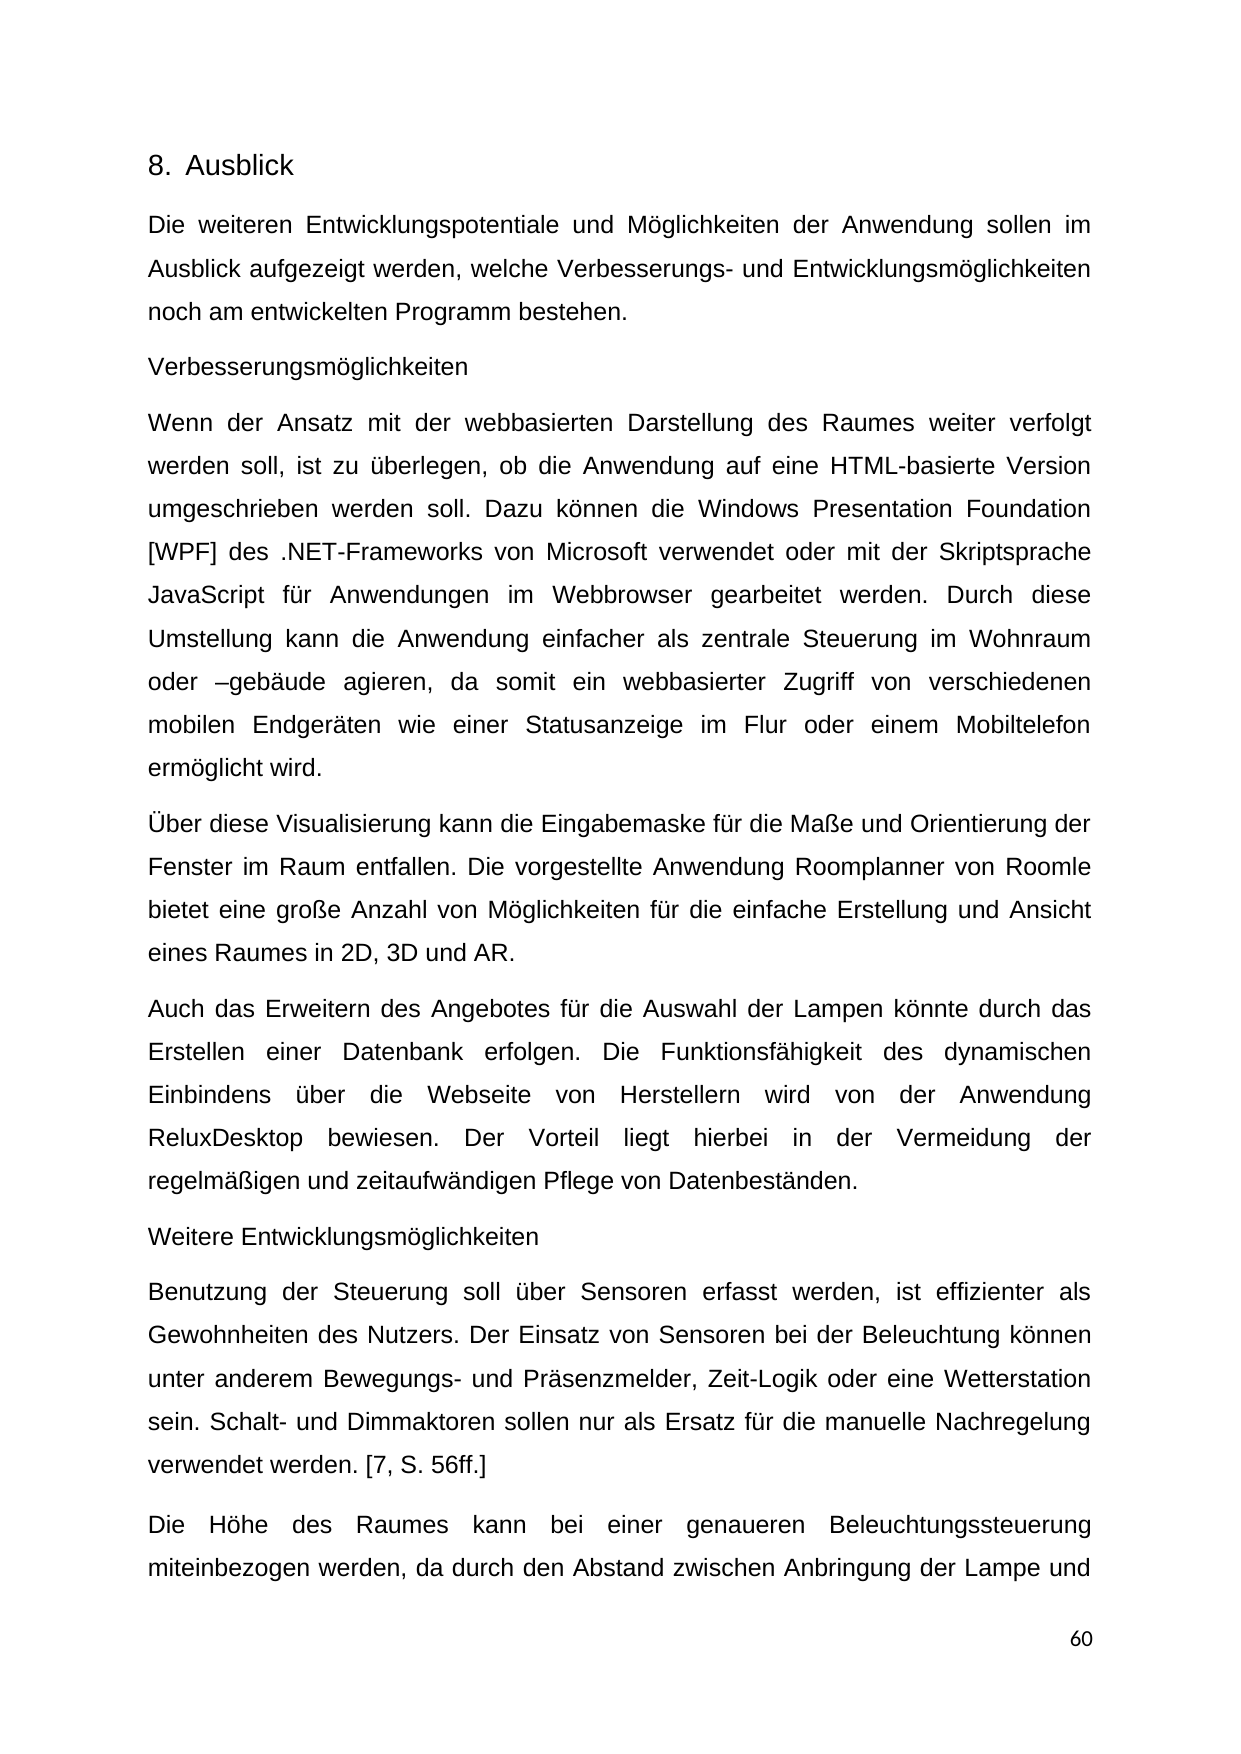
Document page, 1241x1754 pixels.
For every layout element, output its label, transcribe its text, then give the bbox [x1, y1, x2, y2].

list Ausblick [148, 148, 1093, 181]
text Auch das Erweitern des Angebotes für die Auswahl der Lampen könnte durch das Erstellen einer Datenbank erfolgen. Die Funktionsfähigkeit des dynamischen Einbindens über die Webseite von Herstellern wird von der Anwendung ReluxDesktop bewiesen. Der Vorteil liegt hierbei in der Vermeidung der regelmäßigen und zeitaufwändigen Pflege von Datenbeständen. [148, 993, 1093, 1195]
text Weitere Entwicklungsmöglichkeiten [148, 1222, 1093, 1250]
text Benutzung der Steuerung soll über Sensoren erfasst werden, ist effizienter als Gewohnheiten des Nutzers. Der Einsatz von Sensoren bei der Beleuchtung können unter anderem Bewegungs- und Präsenzmelder, Zeit-Logik oder eine Wetterstation sein. Schalt- und Dimmaktoren sollen nur als Ersatz für die manuelle Nachregelung verwendet werden. [7, S. 56ff.] [148, 1277, 1093, 1478]
text Die weiteren Entwicklungspotentiale und Möglichkeiten der Anwendung sollen im Ausblick aufgezeigt werden, welche Verbesserungs- und Entwicklungsmöglichkeiten noch am entwickelten Programm bestehen. [148, 210, 1093, 325]
text Wenn der Ansatz mit der webbasierten Darstellung des Raumes weiter verfolgt werden soll, ist zu überlegen, ob die Anwendung auf eine HTML-basierte Version umgeschrieben werden soll. Dazu können die Windows Presentation Foundation [WPF] des .NET-Frameworks von Microsoft verwendet oder mit der Skriptsprache JavaScript für Anwendungen im Webbrowser gearbeitet werden. Durch diese Umstellung kann die Anwendung einfacher als zentrale Steuerung im Wohnraum oder –gebäude agieren, da somit ein webbasierter Zugriff von verschiedenen mobilen Endgeräten wie einer Statusanzeige im Flur oder einem Mobiltelefon ermöglicht wird. [148, 408, 1093, 782]
text Über diese Visualisierung kann die Eingabemaske für die Maße und Orientierung der Fenster im Raum entfallen. Die vorgestellte Anwendung Roomplanner von Roomle bietet eine große Anzahl von Möglichkeiten für die einfache Erstellung und Ansicht eines Raumes in 2D, 3D und AR. [148, 808, 1093, 967]
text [148, 1509, 1093, 1581]
text Verbesserungsmöglichkeiten [148, 352, 1093, 381]
